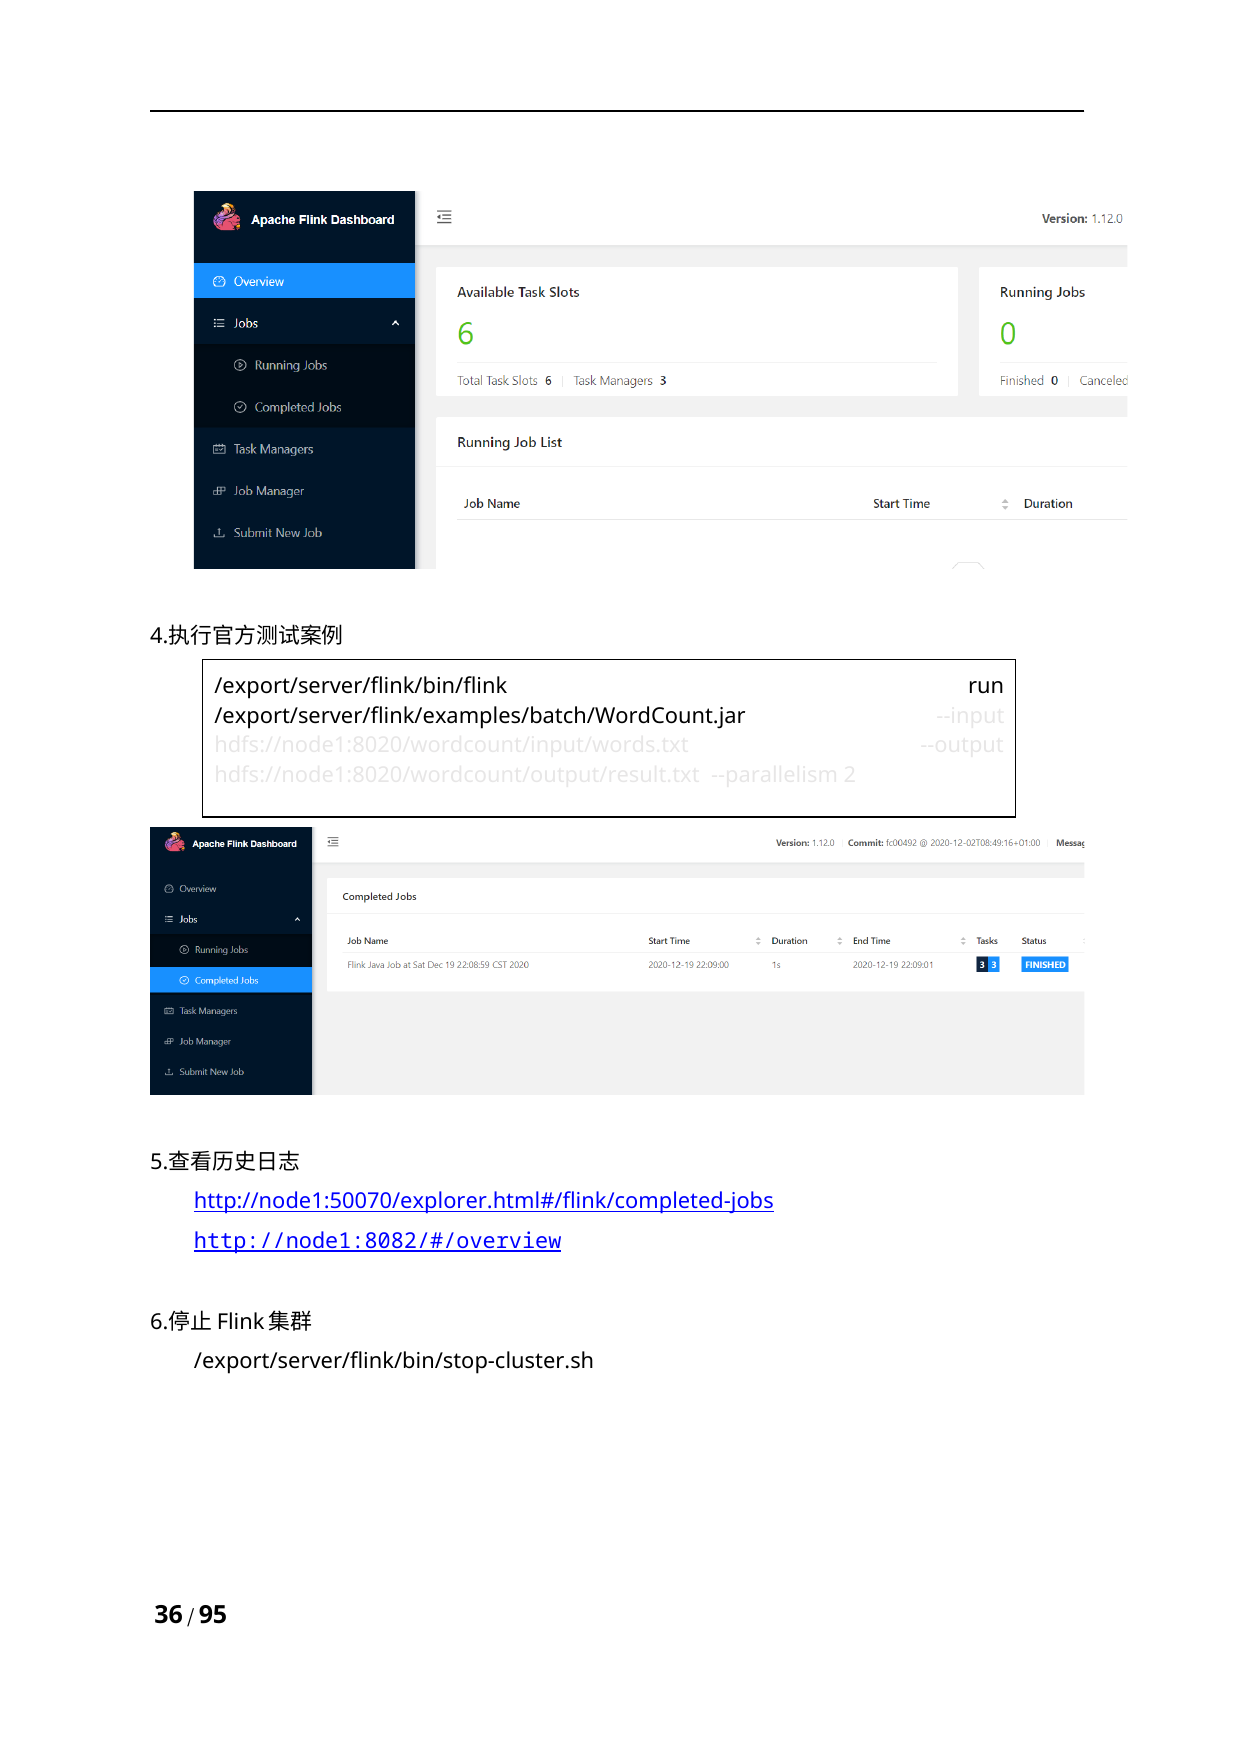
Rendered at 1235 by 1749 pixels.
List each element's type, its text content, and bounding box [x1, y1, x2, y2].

text http://node1:50070/explorer.html#/flink/completed-jobs [150, 1185, 1084, 1215]
text http://node1:8082/#/overview [150, 1225, 1084, 1255]
text 5.查看历史日志 [150, 1144, 1084, 1176]
picture [193, 191, 1128, 569]
table_header /export/server/flink/bin/flink run /export/server/flink/examples/batch/WordCount.jar --input hdfs://node1:8020/wordcount/input/words.txt --output hdfs://node1:8020/wordcount/output/result.txt --parallelism 2 [203, 660, 1015, 816]
text /export/server/flink/bin/stop-cluster.sh [150, 1345, 1084, 1375]
text 6.停止Flink集群 [150, 1304, 1084, 1336]
text 4.执行官方测试案例 [150, 618, 1084, 649]
picture [150, 827, 1085, 1095]
